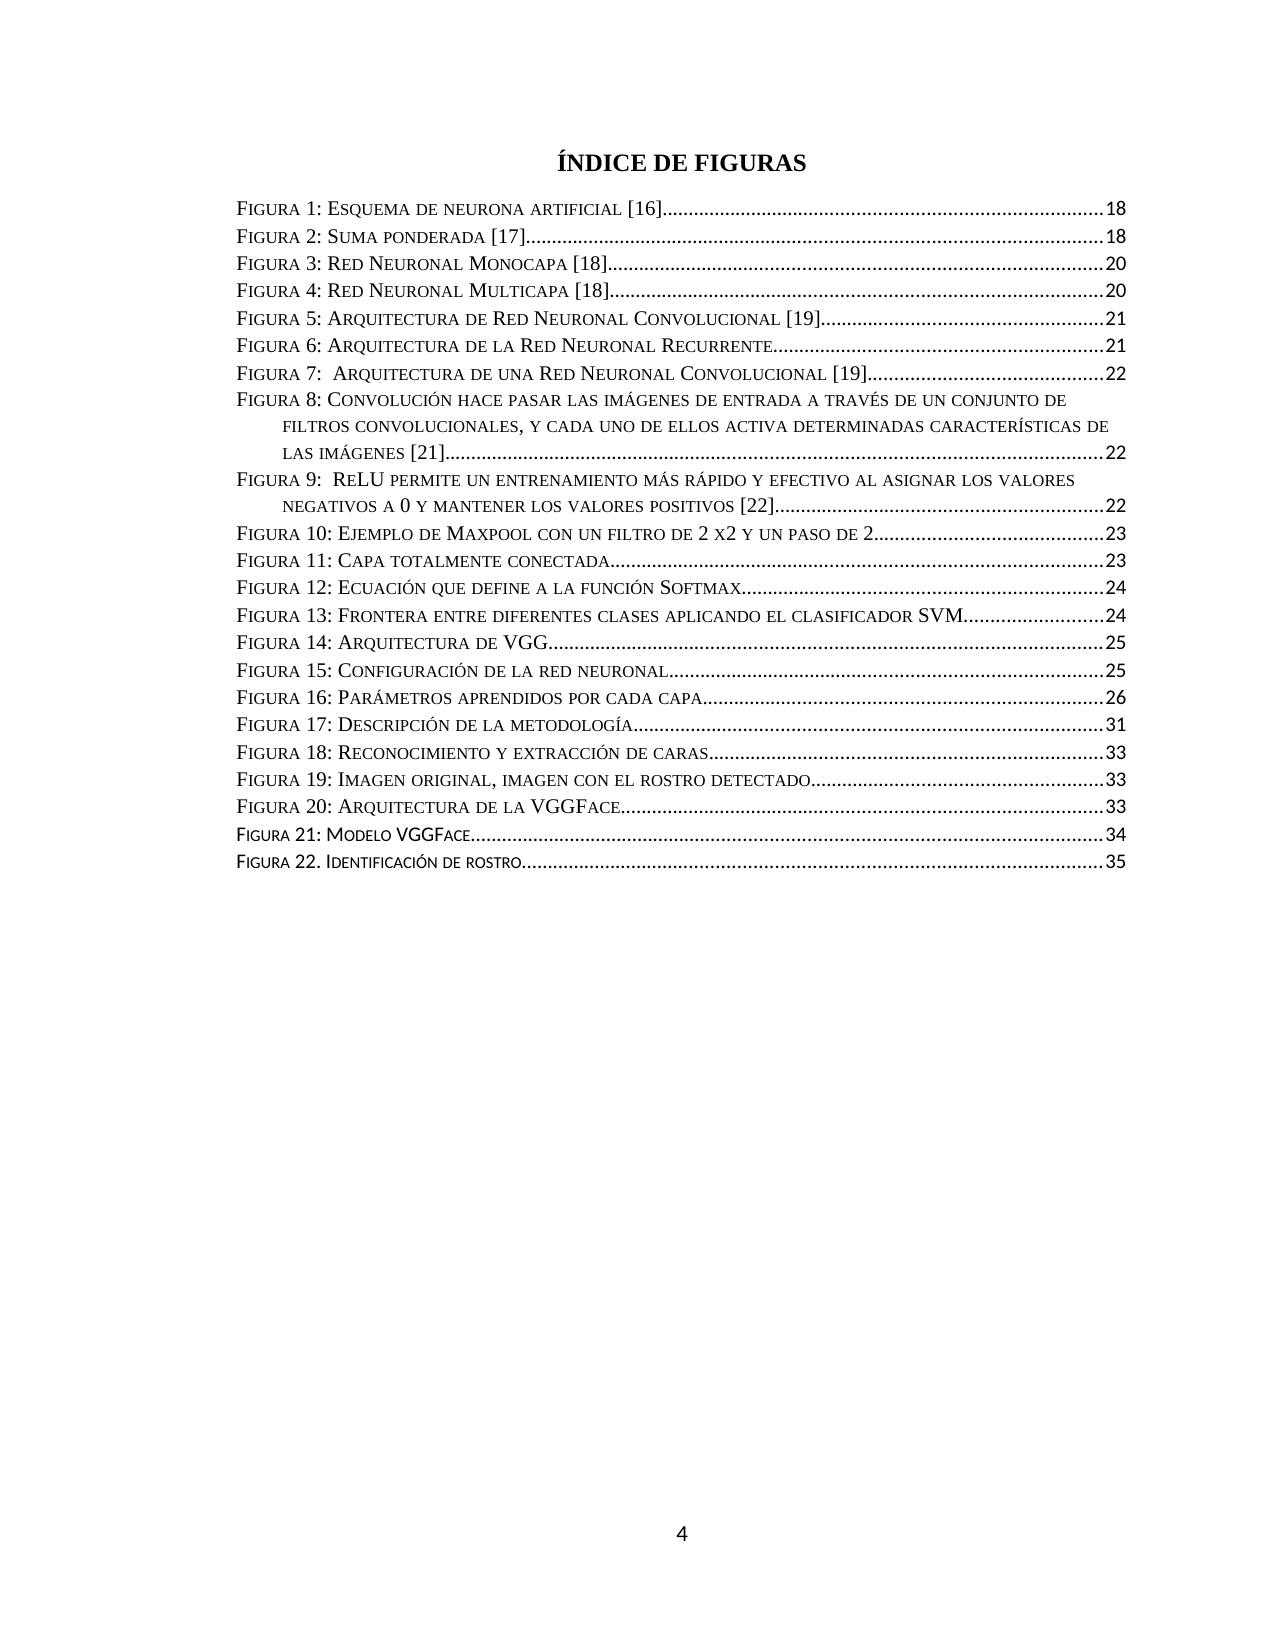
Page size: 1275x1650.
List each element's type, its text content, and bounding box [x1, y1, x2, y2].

text Figura 19: Imagen original, imagen con el rostro detectado. 33 [236, 766, 1127, 792]
text Figura 1: Esquema de neurona artificial [16]. 18 [236, 195, 1127, 221]
text Figura 22. Identificación de rostro 35 [236, 848, 1127, 874]
text Figura 13: Frontera entre diferentes clases aplicando el clasificador SVM 24 [236, 602, 1127, 627]
text Figura 2: Suma ponderada [17] 18 [236, 223, 1127, 248]
text Figura 8: Convolución hace pasar las imágenes de entrada a través de un conjunto de filtros convolucionales, y cada uno de ellos activa determinadas características de las imágenes [21]. 22 [236, 387, 1127, 464]
text Figura 3: Red Neuronal Monocapa [18] 20 [236, 250, 1127, 276]
text ÍNDICE DE FIGURAS [236, 148, 1127, 176]
text Figura 15: Configuración de la red neuronal. 25 [236, 657, 1127, 682]
text Figura 6: Arquitectura de la Red Neuronal Recurrente 21 [236, 332, 1127, 358]
text Figura 16: Parámetros aprendidos por cada capa. 26 [236, 684, 1127, 709]
text Figura 4: Red Neuronal Multicapa [18] 20 [236, 278, 1127, 303]
text Figura 9: ReLU permite un entrenamiento más rápido y efectivo al asignar los valores negativos a 0 y mantener los valores positivos [22]. 22 [236, 466, 1127, 518]
text Figura 7: Arquitectura de una Red Neuronal Convolucional [19]. 22 [236, 360, 1127, 385]
text Figura 11: Capa totalmente conectada 23 [236, 547, 1127, 573]
text Figura 12: Ecuación que define a la función Softmax 24 [236, 574, 1127, 600]
text Figura 20: Arquitectura de la VGGFace. 33 [236, 794, 1127, 819]
text Figura 10: Ejemplo de Maxpool con un filtro de 2 x2 y un paso de 2. 23 [236, 520, 1127, 545]
text Figura 5: Arquitectura de Red Neuronal Convolucional [19] 21 [236, 305, 1127, 330]
text Figura 14: Arquitectura de VGG 25 [236, 629, 1127, 655]
text Figura 17: Descripción de la metodología. 31 [236, 712, 1127, 737]
text Figura 18: Reconocimiento y extracción de caras. 33 [236, 739, 1127, 764]
text Figura 21: Modelo VGGFace 34 [236, 821, 1127, 847]
